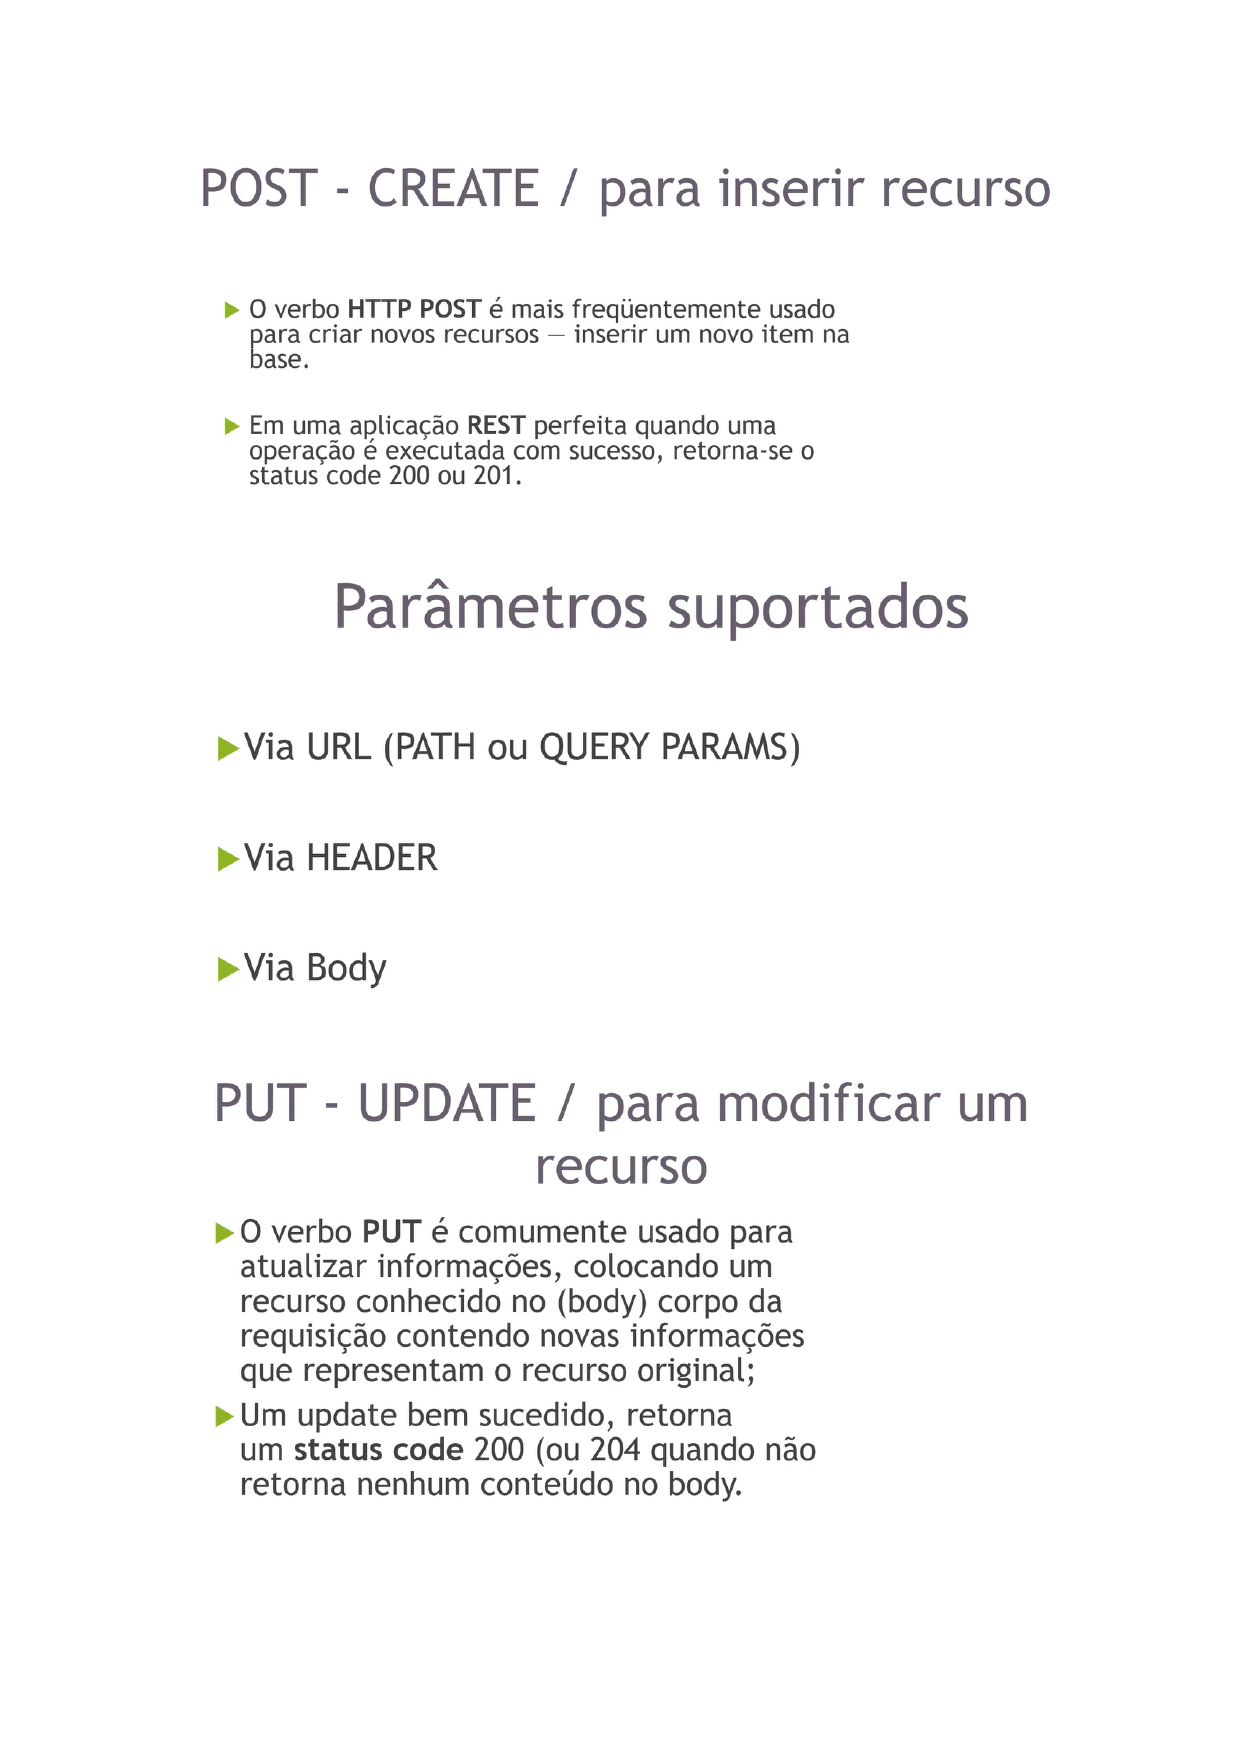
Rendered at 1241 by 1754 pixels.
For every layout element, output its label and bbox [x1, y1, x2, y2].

picture [177, 147, 1063, 539]
picture [177, 557, 1063, 1041]
picture [177, 1059, 1063, 1523]
